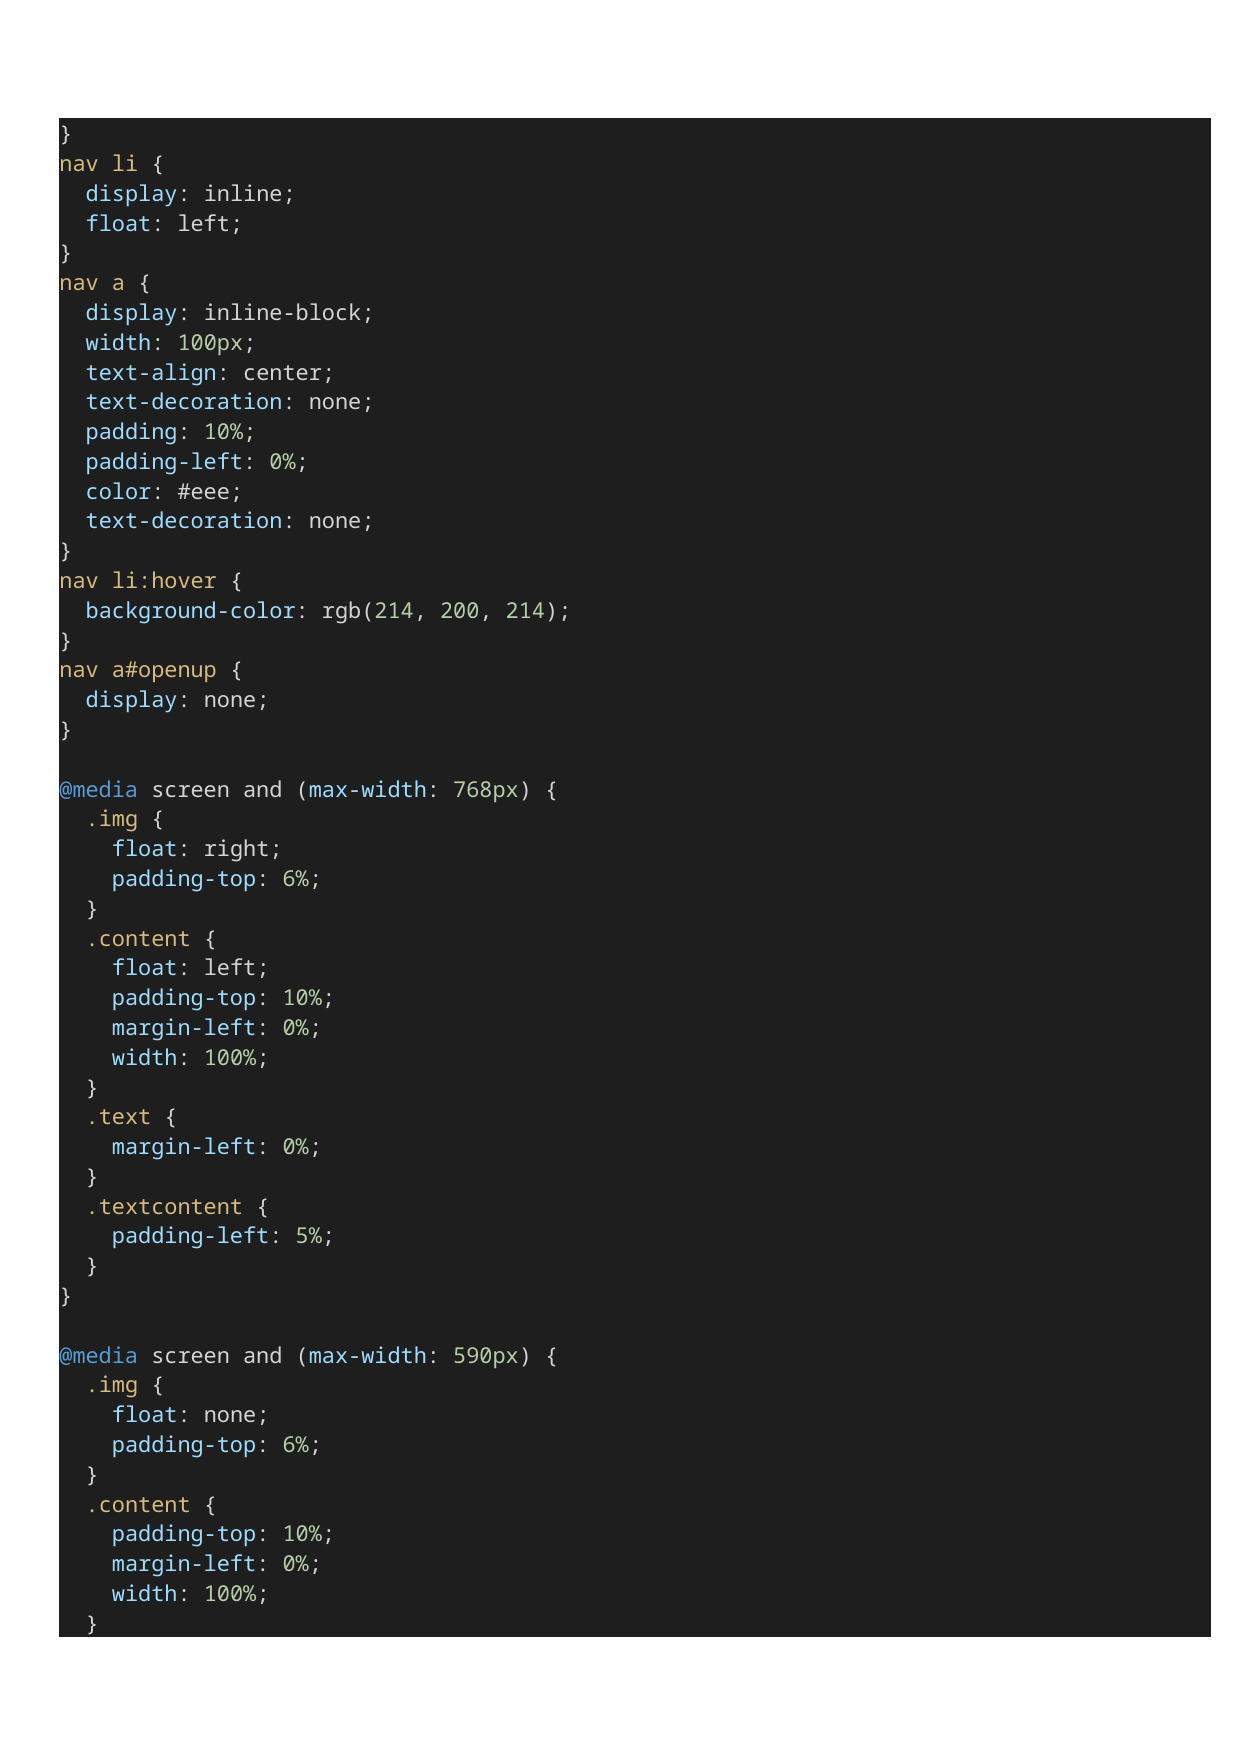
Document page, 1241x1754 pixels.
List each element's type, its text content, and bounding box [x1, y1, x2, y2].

text } [59, 535, 1211, 565]
text } [59, 1161, 1211, 1191]
text width: 100%; [59, 1042, 1211, 1071]
text } [59, 1250, 1211, 1280]
text padding-top: 6%; [59, 1429, 1211, 1459]
text margin-left: 0%; [59, 1548, 1211, 1578]
text .text { [59, 1101, 1211, 1131]
text padding: 10%; [59, 416, 1211, 446]
text padding-left: 0%; [59, 446, 1211, 476]
text padding-top: 10%; [59, 982, 1211, 1012]
text float: left; [59, 207, 1211, 237]
text background-color: rgb(214, 200, 214); [59, 595, 1211, 624]
text padding-top: 6%; [59, 863, 1211, 893]
text nav li:hover { [59, 565, 1211, 595]
text text-align: center; [59, 356, 1211, 386]
text nav a#openup { [59, 654, 1211, 684]
text } [59, 893, 1211, 922]
text } [59, 624, 1211, 654]
text display: inline; [59, 178, 1211, 207]
text .content { [59, 1488, 1211, 1518]
text } [59, 237, 1211, 267]
text nav a { [59, 267, 1211, 297]
text .img { [59, 1369, 1211, 1399]
text padding-top: 10%; [59, 1518, 1211, 1548]
text color: #eee; [59, 476, 1211, 505]
text .img { [59, 803, 1211, 833]
text float: right; [59, 833, 1211, 863]
text display: none; [59, 684, 1211, 714]
text float: none; [59, 1399, 1211, 1429]
text display: inline-block; [59, 297, 1211, 327]
text } [59, 1608, 1211, 1637]
text } [59, 1280, 1211, 1310]
text margin-left: 0%; [59, 1012, 1211, 1042]
text text-decoration: none; [59, 386, 1211, 416]
text width: 100%; [59, 1578, 1211, 1608]
text nav li { [59, 148, 1211, 178]
text @media screen and (max-width: 590px) { [59, 1339, 1211, 1369]
text padding-left: 5%; [59, 1220, 1211, 1250]
text .textcontent { [59, 1191, 1211, 1220]
text margin-left: 0%; [59, 1131, 1211, 1161]
text @media screen and (max-width: 768px) { [59, 773, 1211, 803]
text width: 100px; [59, 327, 1211, 356]
text .content { [59, 922, 1211, 952]
text } [59, 1071, 1211, 1101]
text } [59, 714, 1211, 744]
text } [59, 1459, 1211, 1488]
text float: left; [59, 952, 1211, 982]
text text-decoration: none; [59, 505, 1211, 535]
text } [59, 118, 1211, 148]
